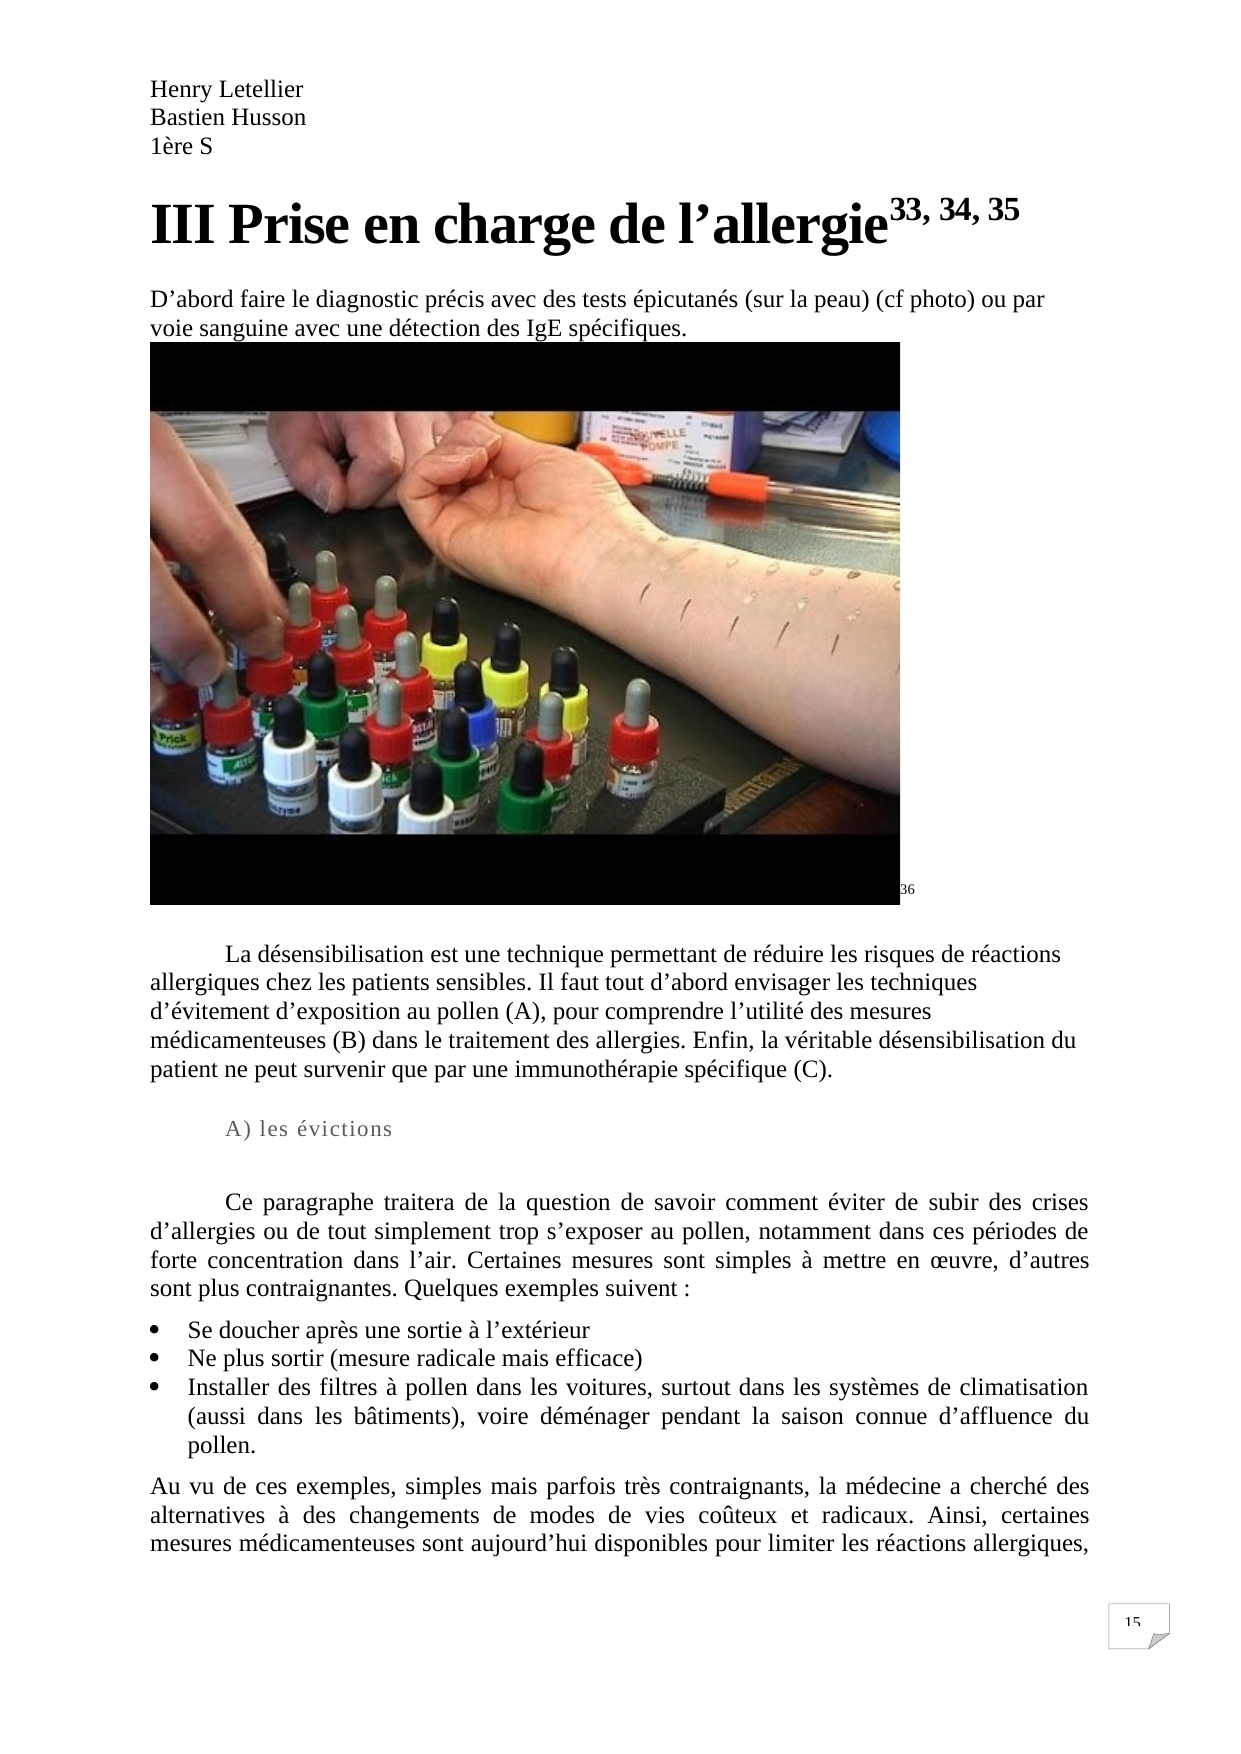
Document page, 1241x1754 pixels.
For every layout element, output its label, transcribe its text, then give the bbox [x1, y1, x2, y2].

list Se doucher après une sortie à l’extérieur [150, 1315, 1090, 1343]
text Ce paragraphe traitera de la question de savoir comment éviter de subir des crises d’allergies ou de tout simplement trop s’exposer au pollen, notamment dans ces périodes de forte concentration dans l’air. Certaines mesures sont simples à mettre en œuvre, d’autres sont plus contraignantes. Quelques exemples suivent : [150, 1187, 1090, 1302]
subtitle A) les évictions [225, 1115, 1090, 1142]
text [150, 1471, 1090, 1557]
text La désensibilisation est une technique permettant de réduire les risques de réactions allergiques chez les patients sensibles. Il faut tout d’abord envisager les techniques d’évitement d’exposition au pollen (A), pour comprendre l’utilité des mesures médicamenteuses (B) dans le traitement des allergies. Enfin, la véritable désensibilisation du patient ne peut survenir que par une immunothérapie spécifique (C). [150, 939, 1090, 1082]
list Ne plus sortir (mesure radicale mais efficace) [150, 1343, 1090, 1372]
title III Prise en charge de l’allergie, , [150, 189, 1090, 256]
text D’abord faire le diagnostic précis avec des tests épicutanés (sur la peau) (cf photo) ou par voie sanguine avec une détection des IgE spécifiques. [150, 284, 1090, 342]
list Installer des filtres à pollen dans les voitures, surtout dans les systèmes de climatisation (aussi dans les bâtiments), voire déménager pendant la saison connue d’affluence du pollen. [150, 1372, 1090, 1458]
picture [150, 342, 901, 905]
